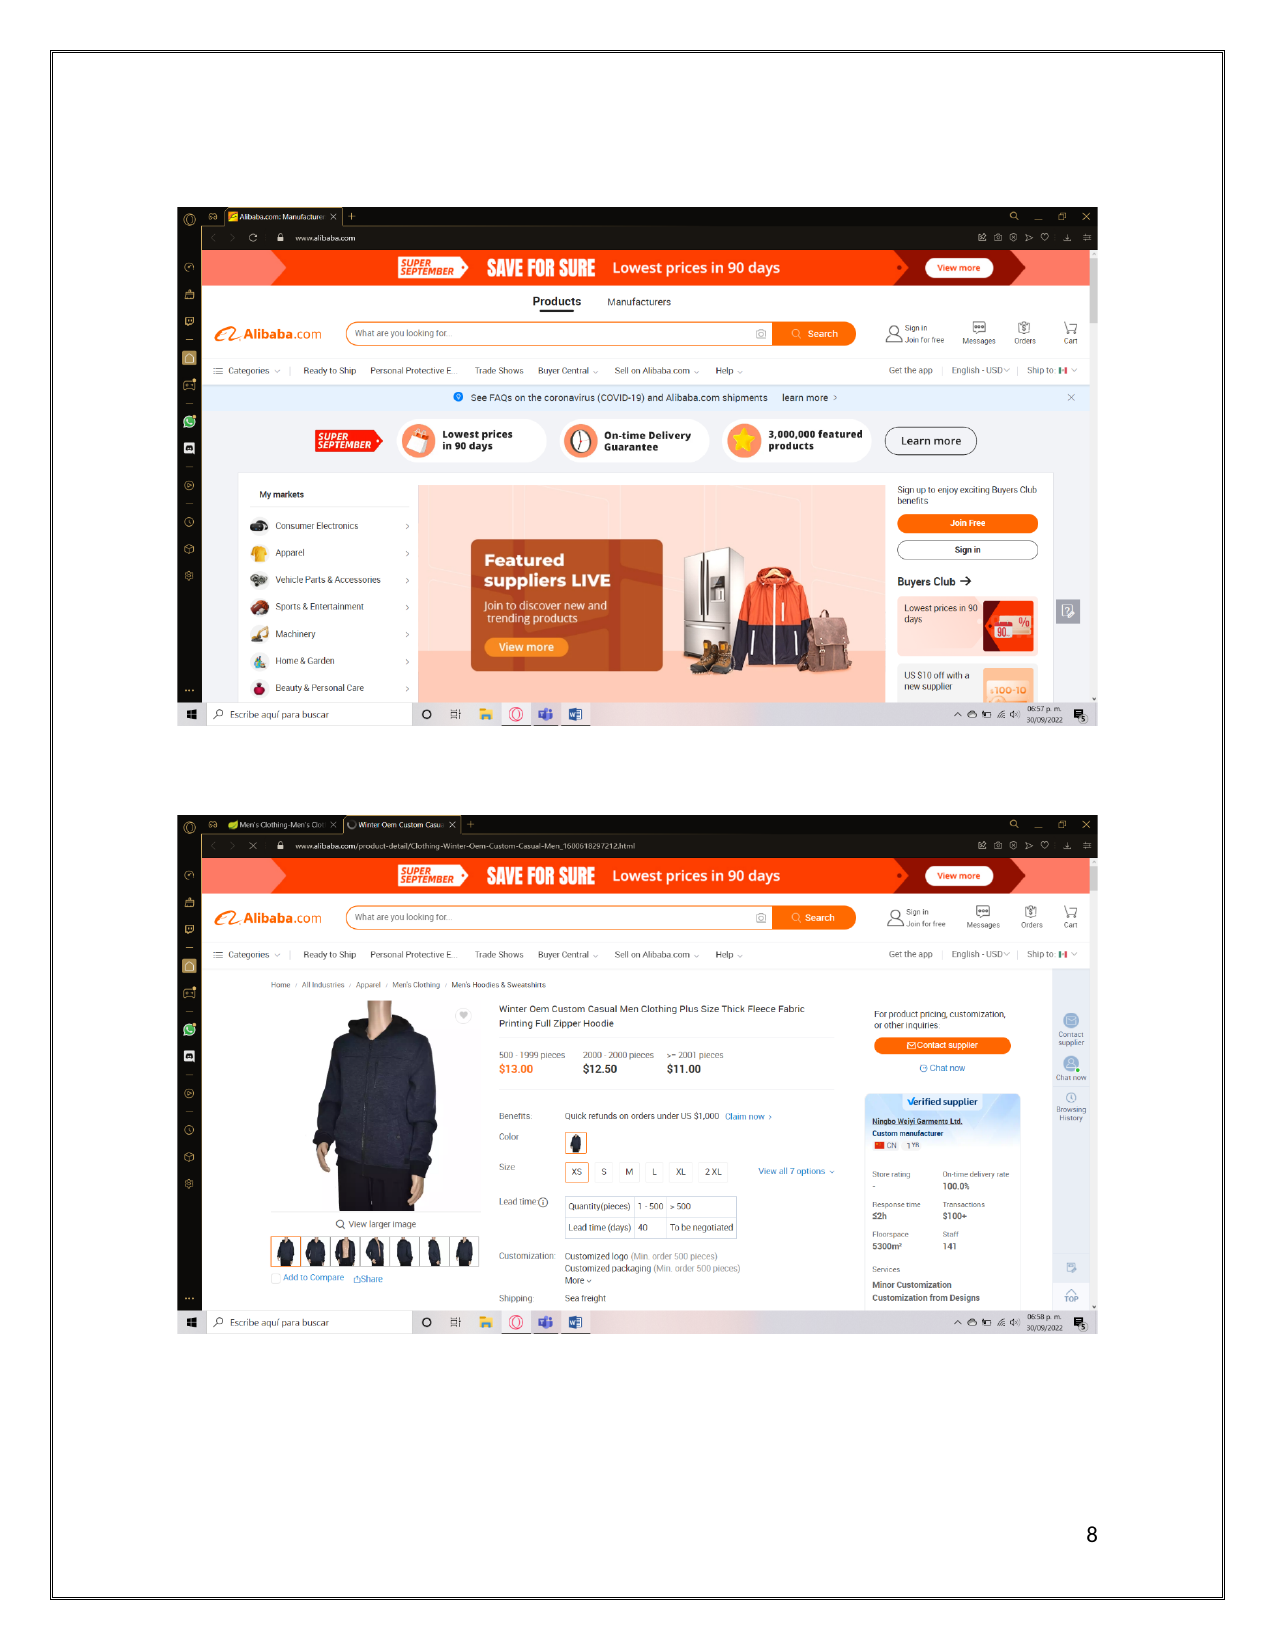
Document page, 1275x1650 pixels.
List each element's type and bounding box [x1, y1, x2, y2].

picture [177, 815, 1098, 1334]
picture [177, 207, 1098, 726]
